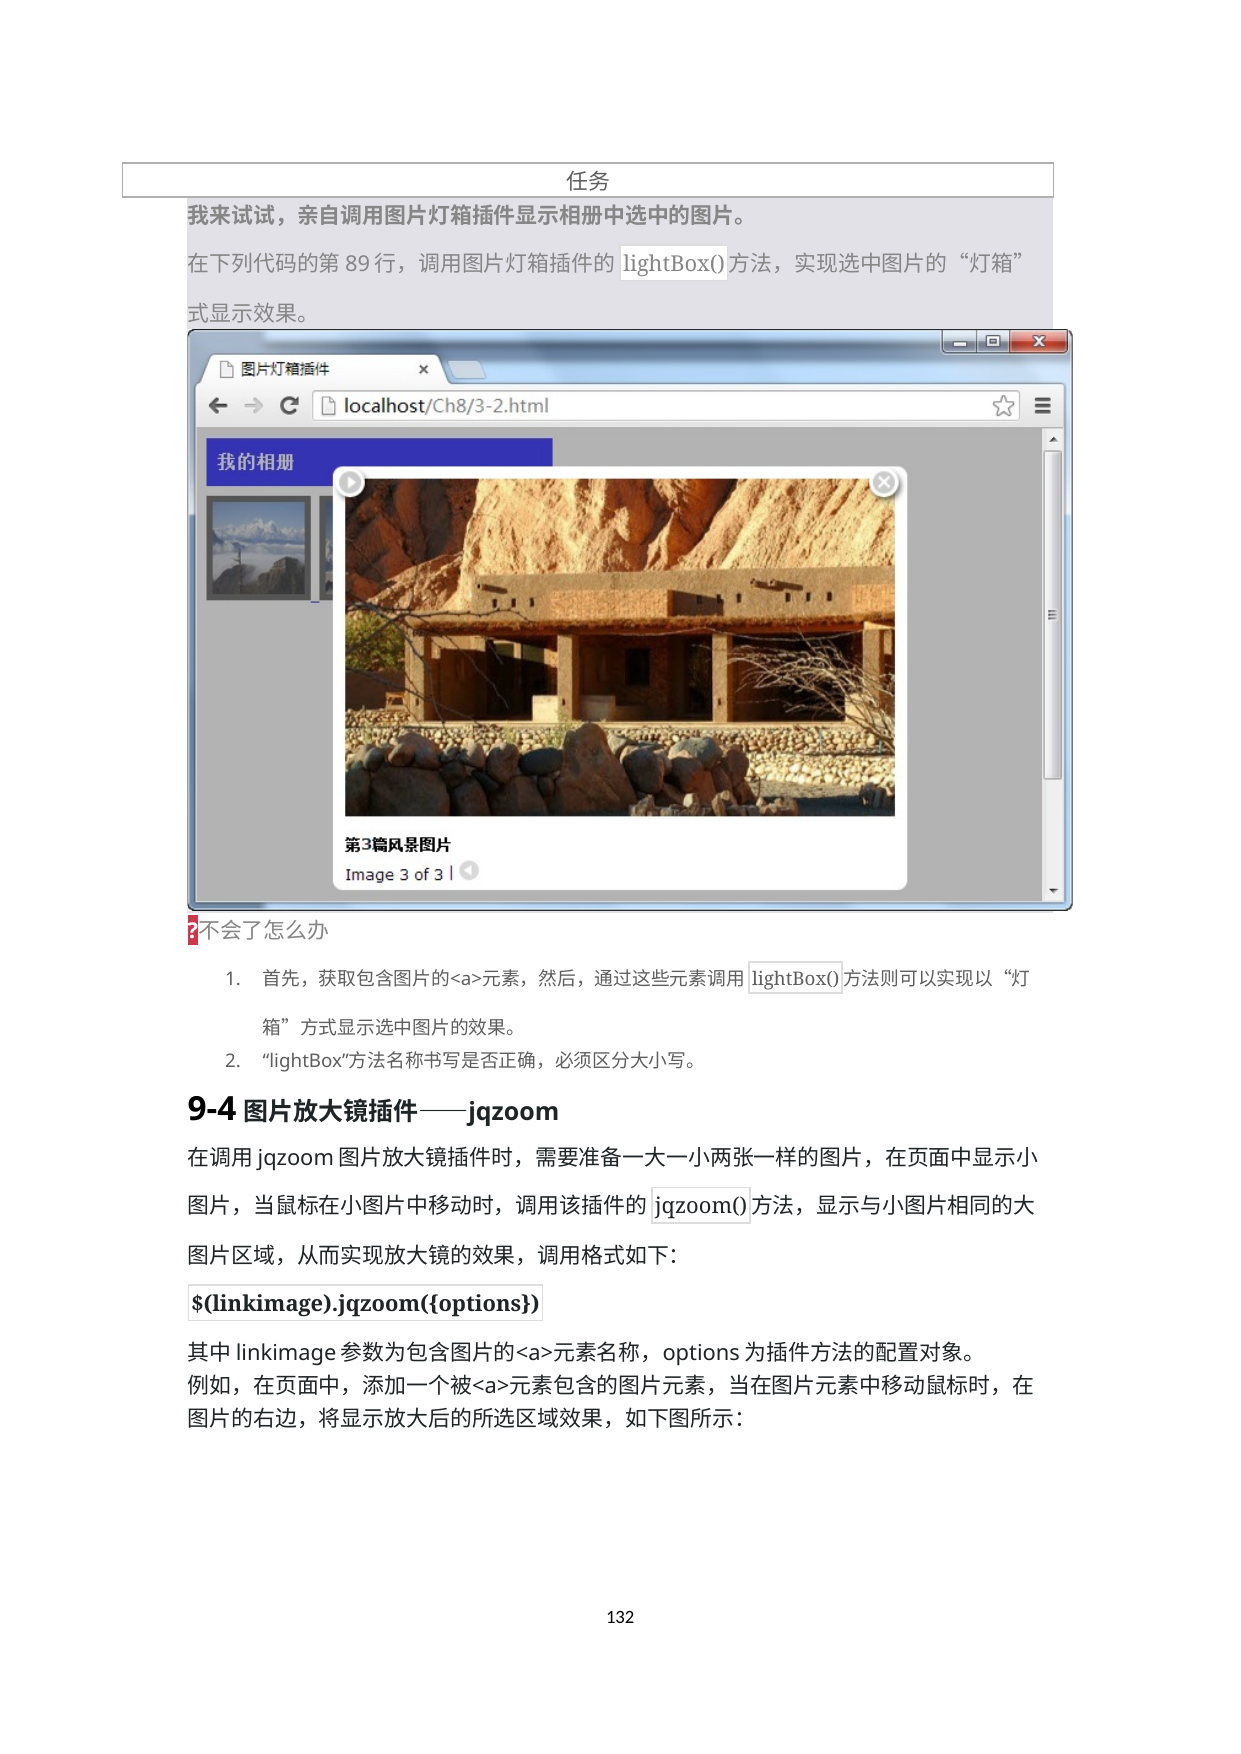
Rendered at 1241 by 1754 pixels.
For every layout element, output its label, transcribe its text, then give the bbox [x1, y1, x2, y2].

text ?不会了怎么办 [187, 913, 1053, 945]
text 我来试试，亲自调用图片灯箱插件显示相册中选中的图片。 [187, 198, 1053, 230]
text 其中linkimage参数为包含图片的<a>元素名称，options为插件方法的配置对象。 [187, 1335, 1053, 1368]
text 在调用jqzoom图片放大镜插件时，需要准备一大一小两张一样的图片，在页面中显示小图片，当鼠标在小图片中移动时，调用该插件的jqzoom()方法，显示与小图片相同的大图片区域，从而实现放大镜的效果，调用格式如下： [187, 1140, 1053, 1270]
subtitle 任务 [123, 164, 1053, 196]
list “lightBox”方法名称书写是否正确，必须区分大小写。 [225, 1043, 1053, 1075]
subtitle 9-4图片放大镜插件——jqzoom [187, 1075, 1053, 1140]
list 首先，获取包含图片的<a>元素，然后，通过这些元素调用lightBox()方法则可以实现以“灯箱”方式显示选中图片的效果。 [225, 945, 1053, 1043]
picture [187, 329, 1073, 911]
text $(linkimage).jqzoom({options}) [187, 1270, 1053, 1335]
text 在下列代码的第89行，调用图片灯箱插件的lightBox()方法，实现选中图片的“灯箱”式显示效果。 [187, 230, 1053, 328]
text 例如，在页面中，添加一个被<a>元素包含的图片元素，当在图片元素中移动鼠标时，在图片的右边，将显示放大后的所选区域效果，如下图所示： [187, 1368, 1053, 1433]
